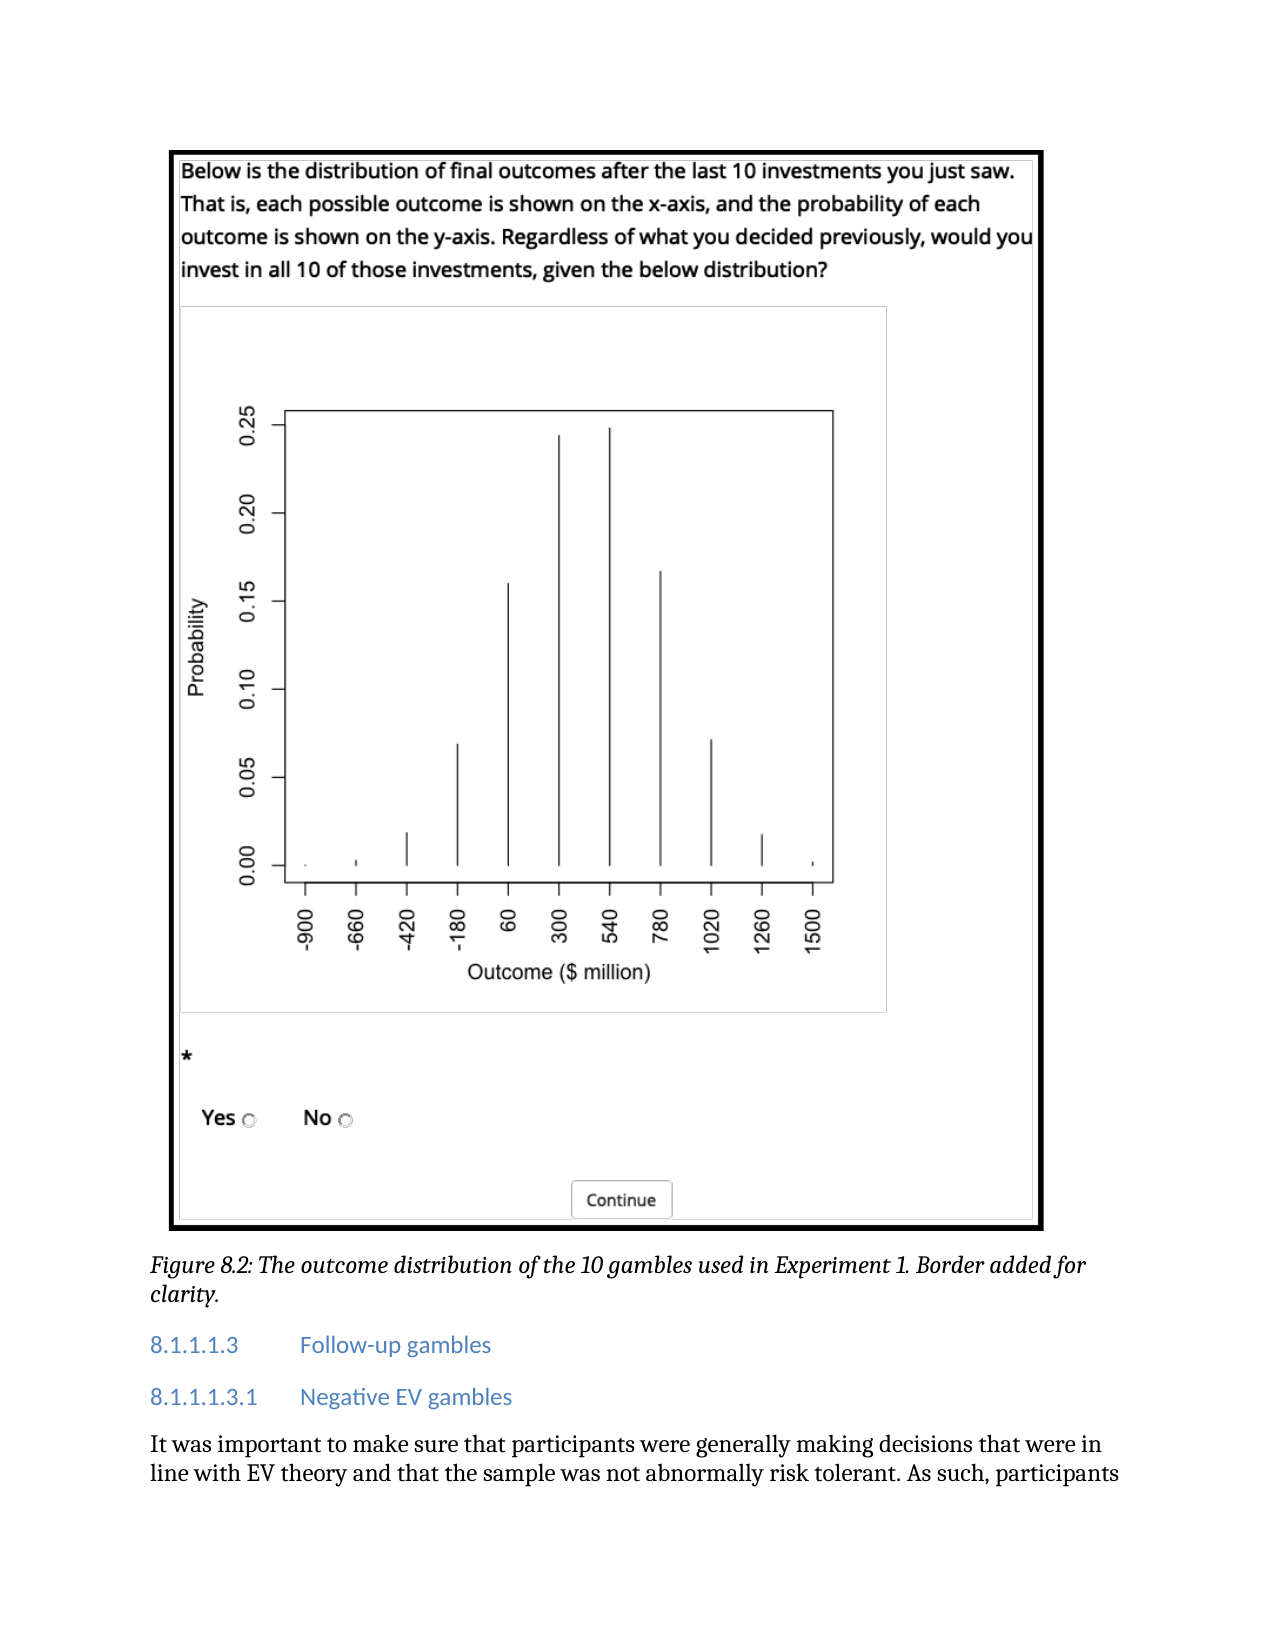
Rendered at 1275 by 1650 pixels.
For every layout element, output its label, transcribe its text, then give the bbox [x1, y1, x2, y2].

subtitle 8.1.1.1.3 Follow-up gambles [150, 1330, 1125, 1360]
subtitle 8.1.1.1.3.1 Negative EV gambles [150, 1381, 1125, 1412]
text Figure 8.2: The outcome distribution of the 10 gambles used in Experiment 1. Border added for clarity. [150, 1251, 1125, 1309]
picture [168, 150, 1044, 1231]
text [150, 1430, 1125, 1488]
